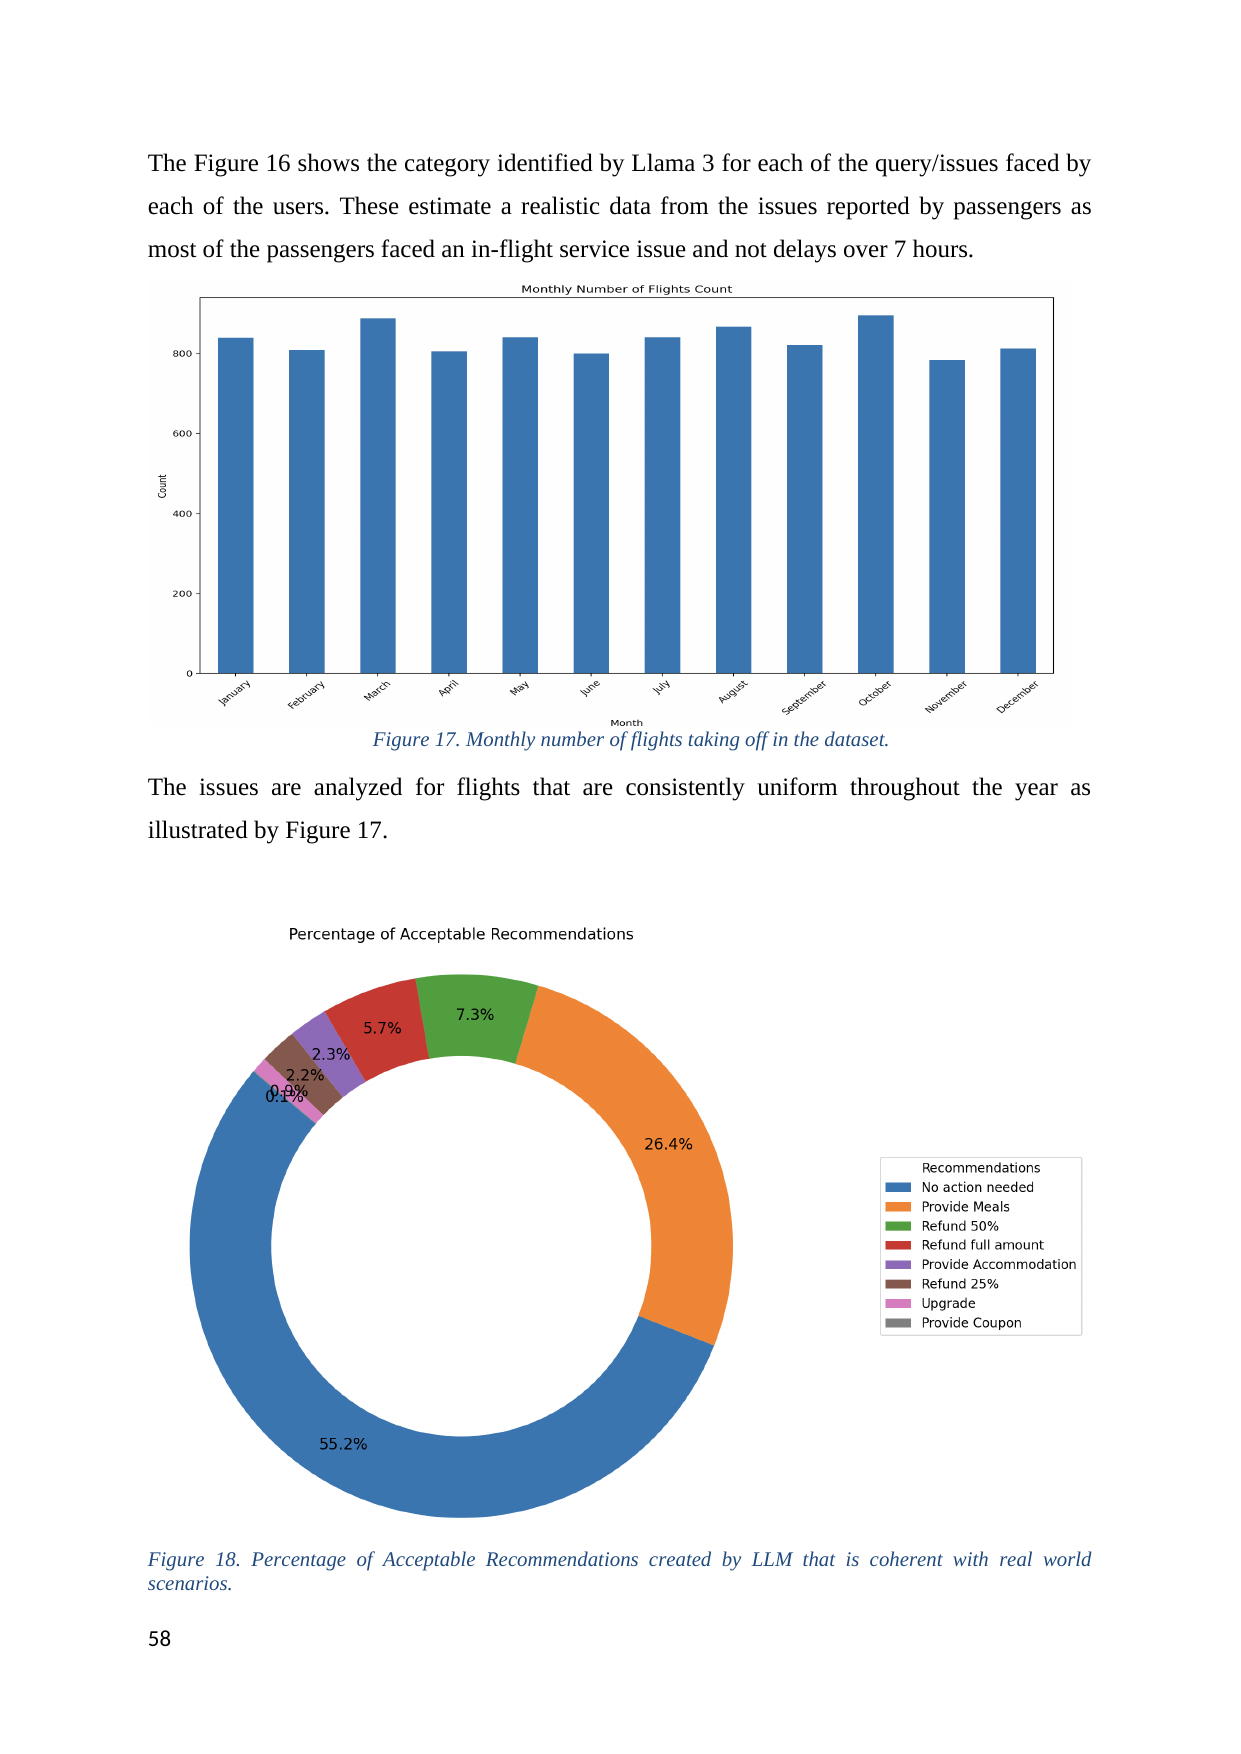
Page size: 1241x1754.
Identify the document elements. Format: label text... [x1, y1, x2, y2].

text Figure 18. Percentage of Acceptable Recommendations created by LLM that is coherent with real world scenarios. [148, 1548, 1092, 1595]
text The Figure 16 shows the category identified by Llama 3 for each of the query/issues faced by each of the users. These estimate a realistic data from the issues reported by passengers as most of the passengers faced an in-flight service issue and not delays over 7 hours. [148, 148, 1092, 263]
picture [147, 277, 1074, 727]
picture [147, 901, 1093, 1548]
text The issues are analyzed for flights that are consistently uniform throughout the year as illustrated by Figure 17. [148, 772, 1092, 844]
text Figure 17. Monthly number of flights taking off in the dataset. [298, 727, 1092, 751]
